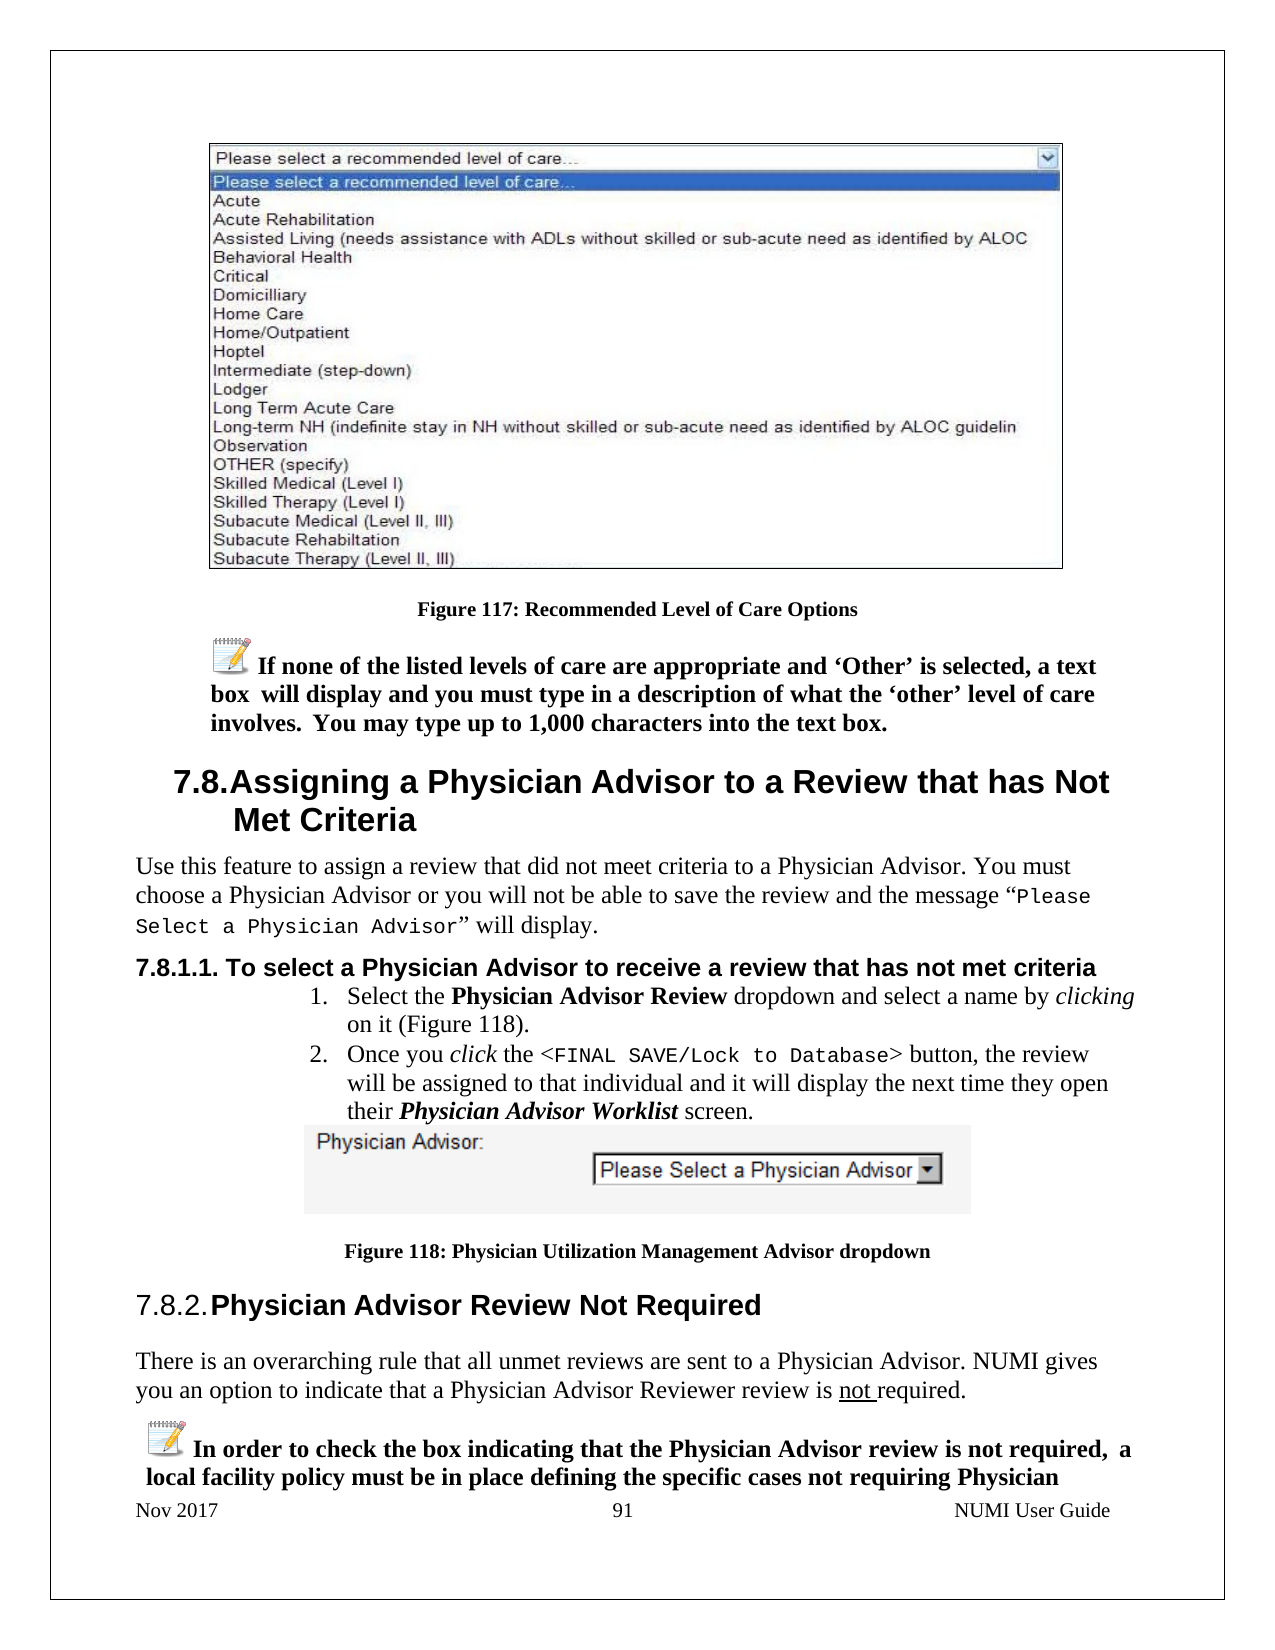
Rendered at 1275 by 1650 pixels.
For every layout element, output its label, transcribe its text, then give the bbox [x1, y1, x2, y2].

picture [210, 633, 252, 675]
text If none of the listed levels of care are appropriate and ‘Other’ is selected, a text box will display and you must type in a description of what the ‘other’ level of care involves. You may type up to 1,000 characters into the text box. [210, 633, 1139, 737]
list Once you click the <FINAL SAVE/Lock to Database> button, the review will be assigned to that individual and it will display the next time they open their Physician Advisor Worklist screen. [309, 1039, 1111, 1125]
subtitle Physician Advisor Review Not Required [135, 1288, 1139, 1322]
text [146, 1416, 1139, 1491]
subtitle To select a Physician Advisor to receive a review that has not met criteria [135, 952, 1139, 981]
picture [303, 1125, 972, 1214]
text Figure : Recommended Level of Care Options [135, 597, 1139, 621]
text There is an overarching rule that all unmet reviews are sent to a Physician Advisor. NUMI gives you an option to indicate that a Physician Advisor Reviewer review is not required. [135, 1346, 1129, 1404]
list Select the Physician Advisor Review dropdown and select a name by clicking on it (Figure 118). [309, 981, 1139, 1038]
picture [210, 144, 1060, 568]
text Figure : Physician Utilization Management Advisor dropdown [135, 1239, 1139, 1263]
subtitle Assigning a Physician Advisor to a Review that has Not Met Criteria [173, 762, 1139, 839]
picture [145, 1416, 187, 1457]
text Use this feature to assign a review that did not meet criteria to a Physician Advisor. You must choose a Physician Advisor or you will not be able to save the review and the message “Please Select a Physician Advisor” will display. [135, 851, 1121, 940]
